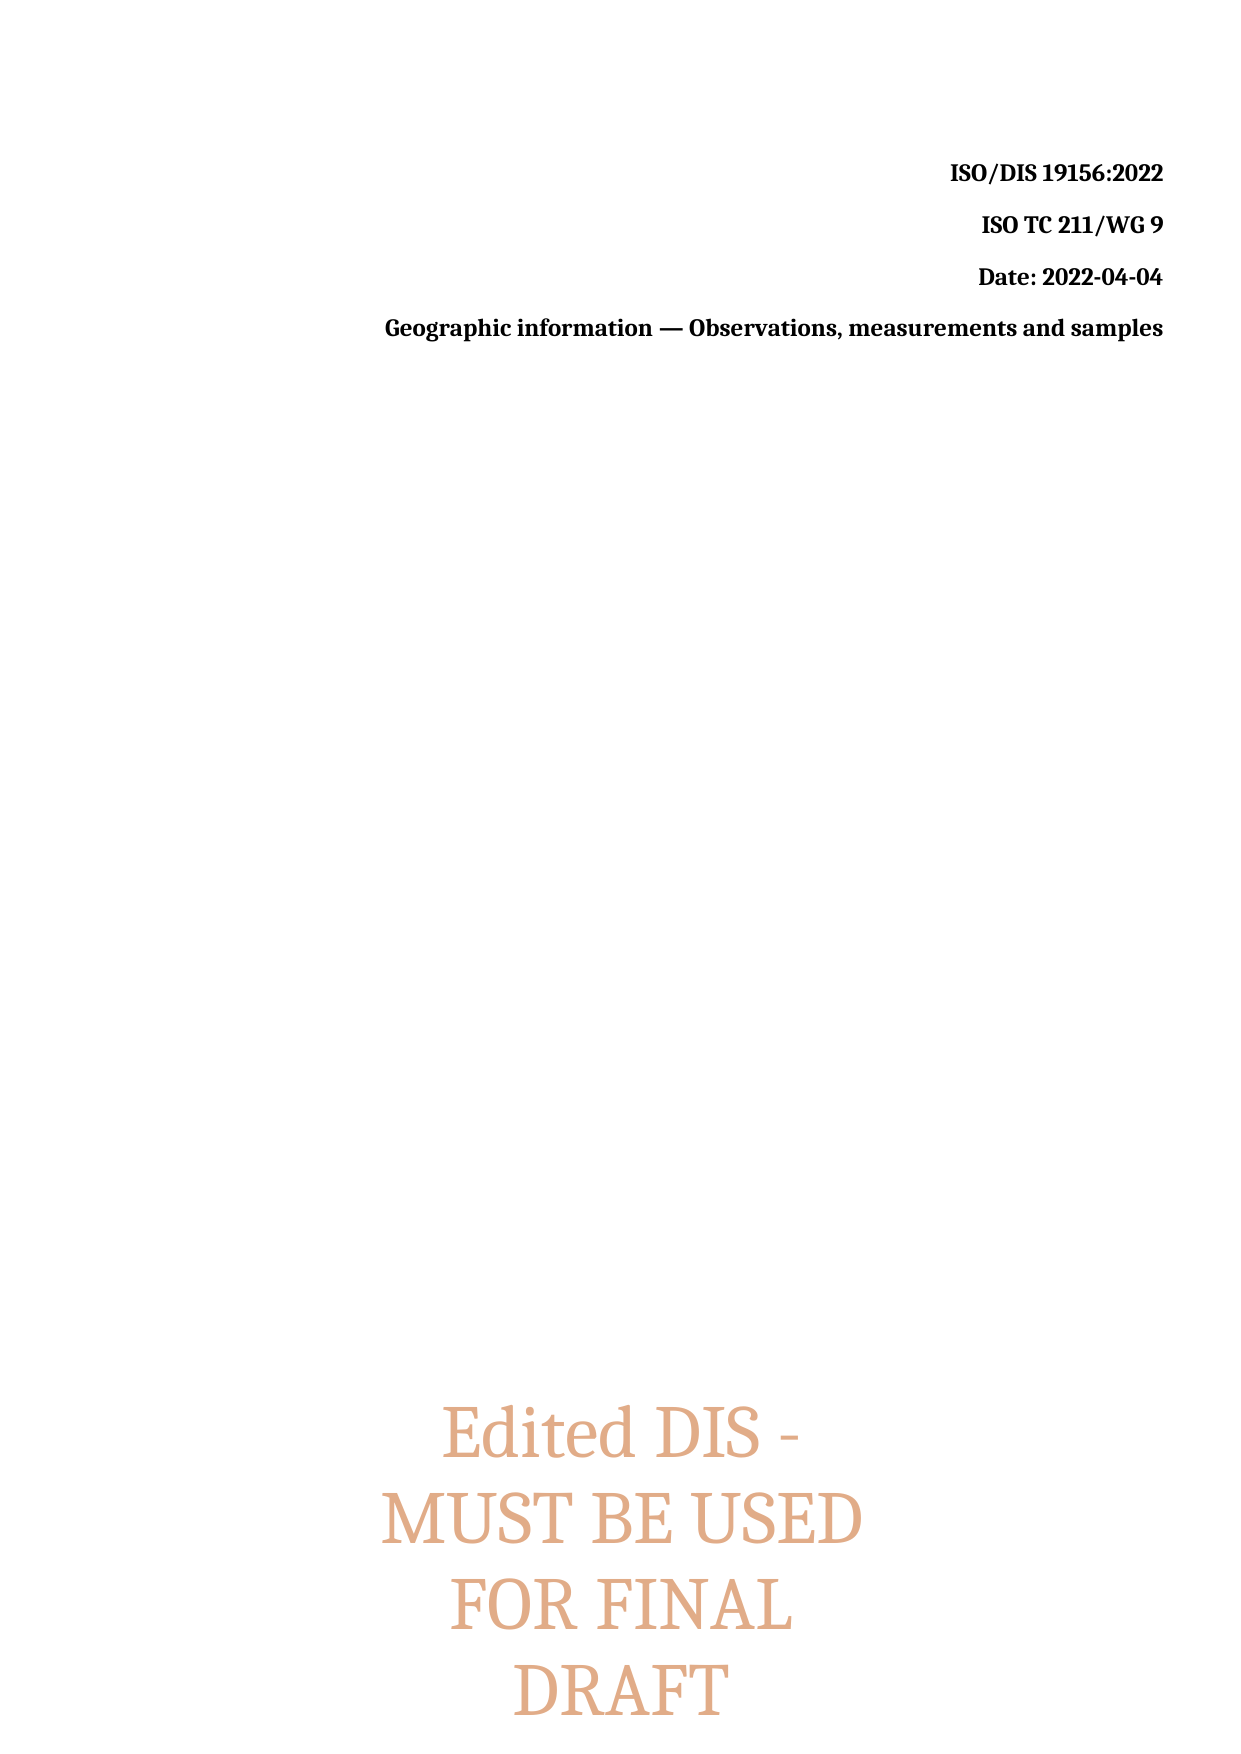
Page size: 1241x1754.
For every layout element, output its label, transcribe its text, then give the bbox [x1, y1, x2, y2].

text Date: [148, 263, 1163, 291]
text ISO 19156:202 [148, 159, 1163, 188]
text ISO TC 211/WG 9 [148, 211, 1163, 240]
text Geographic information — Observations, measurements and samples [148, 314, 1163, 343]
